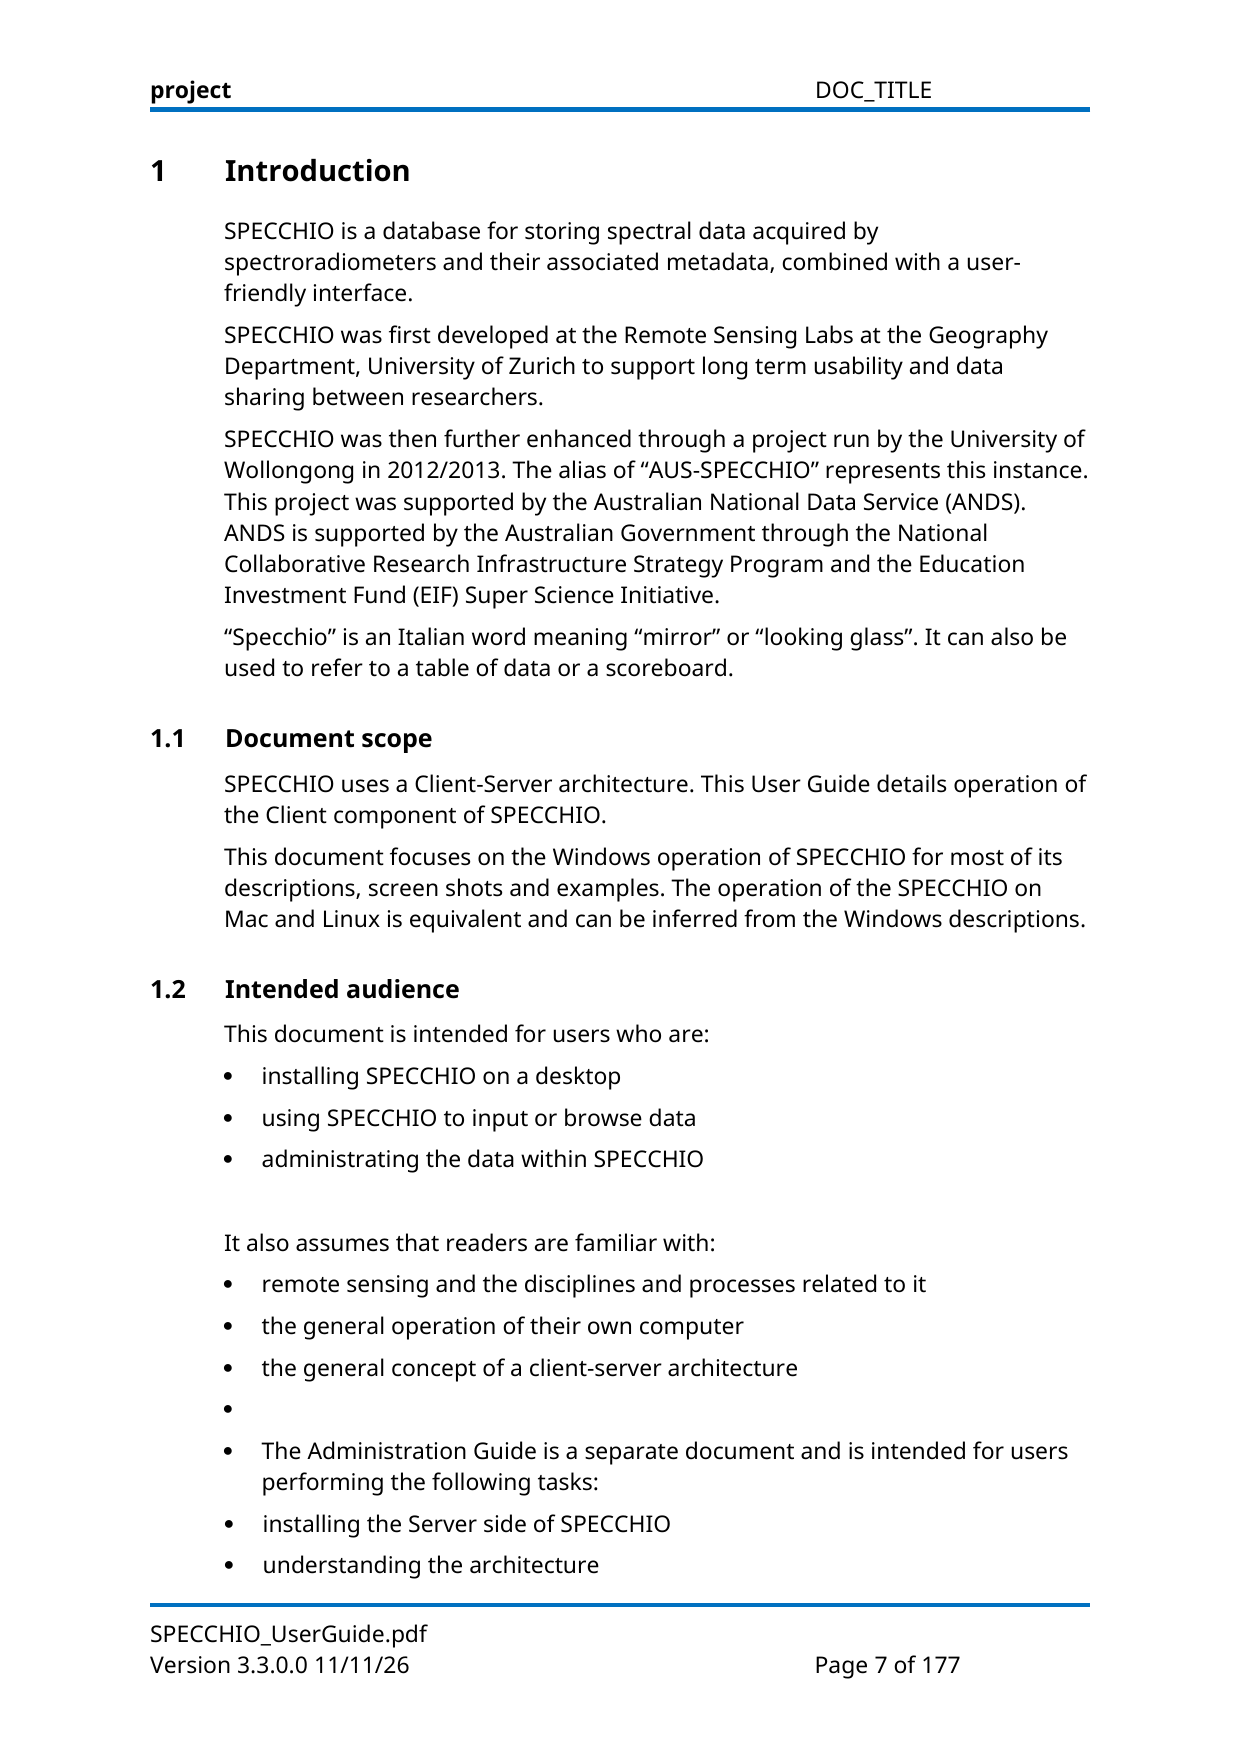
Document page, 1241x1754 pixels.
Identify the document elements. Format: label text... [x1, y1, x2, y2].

text SPECCHIO was first developed at the Remote Sensing Labs at the Geography Department, University of Zurich to support long term usability and data sharing between researchers. [224, 319, 1090, 413]
text This document is intended for users who are: [224, 1018, 1090, 1049]
text using SPECCHIO to input or browse data [224, 1102, 1090, 1133]
text SPECCHIO was then further enhanced through a project run by the University of Wollongong in 2012/2013. The alias of “AUS-SPECCHIO” represents this instance. This project was supported by the Australian National Data Service (ANDS). ANDS is supported by the Australian Government through the National Collaborative Research Infrastructure Strategy Program and the Education Investment Fund (EIF) Super Science Initiative. [224, 423, 1090, 611]
subtitle Introduction [150, 150, 1090, 190]
text the general operation of their own computer [224, 1310, 1090, 1341]
text remote sensing and the disciplines and processes related to it [224, 1268, 1090, 1299]
list installing the Server side of SPECCHIO [225, 1508, 1090, 1539]
text This document focuses on the Windows operation of SPECCHIO for most of its descriptions, screen shots and examples. The operation of the SPECCHIO on Mac and Linux is equivalent and can be inferred from the Windows descriptions. [224, 840, 1090, 934]
text SPECCHIO is a database for storing spectral data acquired by spectroradiometers and their associated metadata, combined with a user-friendly interface. [224, 215, 1090, 308]
text It also assumes that readers are familiar with: [224, 1227, 1090, 1258]
text The Administration Guide is a separate document and is intended for users performing the following tasks: [224, 1435, 1090, 1497]
subtitle Intended audience [150, 972, 1090, 1006]
text administrating the data within SPECCHIO [224, 1143, 1090, 1174]
text the general concept of a client-server architecture [224, 1352, 1090, 1383]
text “Specchio” is an Italian word meaning “mirror” or “looking glass”. It can also be used to refer to a table of data or a scoreboard. [224, 621, 1090, 683]
text SPECCHIO uses a Client-Server architecture. This User Guide details operation of the Client component of SPECCHIO. [224, 767, 1090, 830]
subtitle Document scope [150, 721, 1090, 755]
text installing SPECCHIO on a desktop [224, 1060, 1090, 1091]
list understanding the architecture [225, 1549, 1090, 1581]
